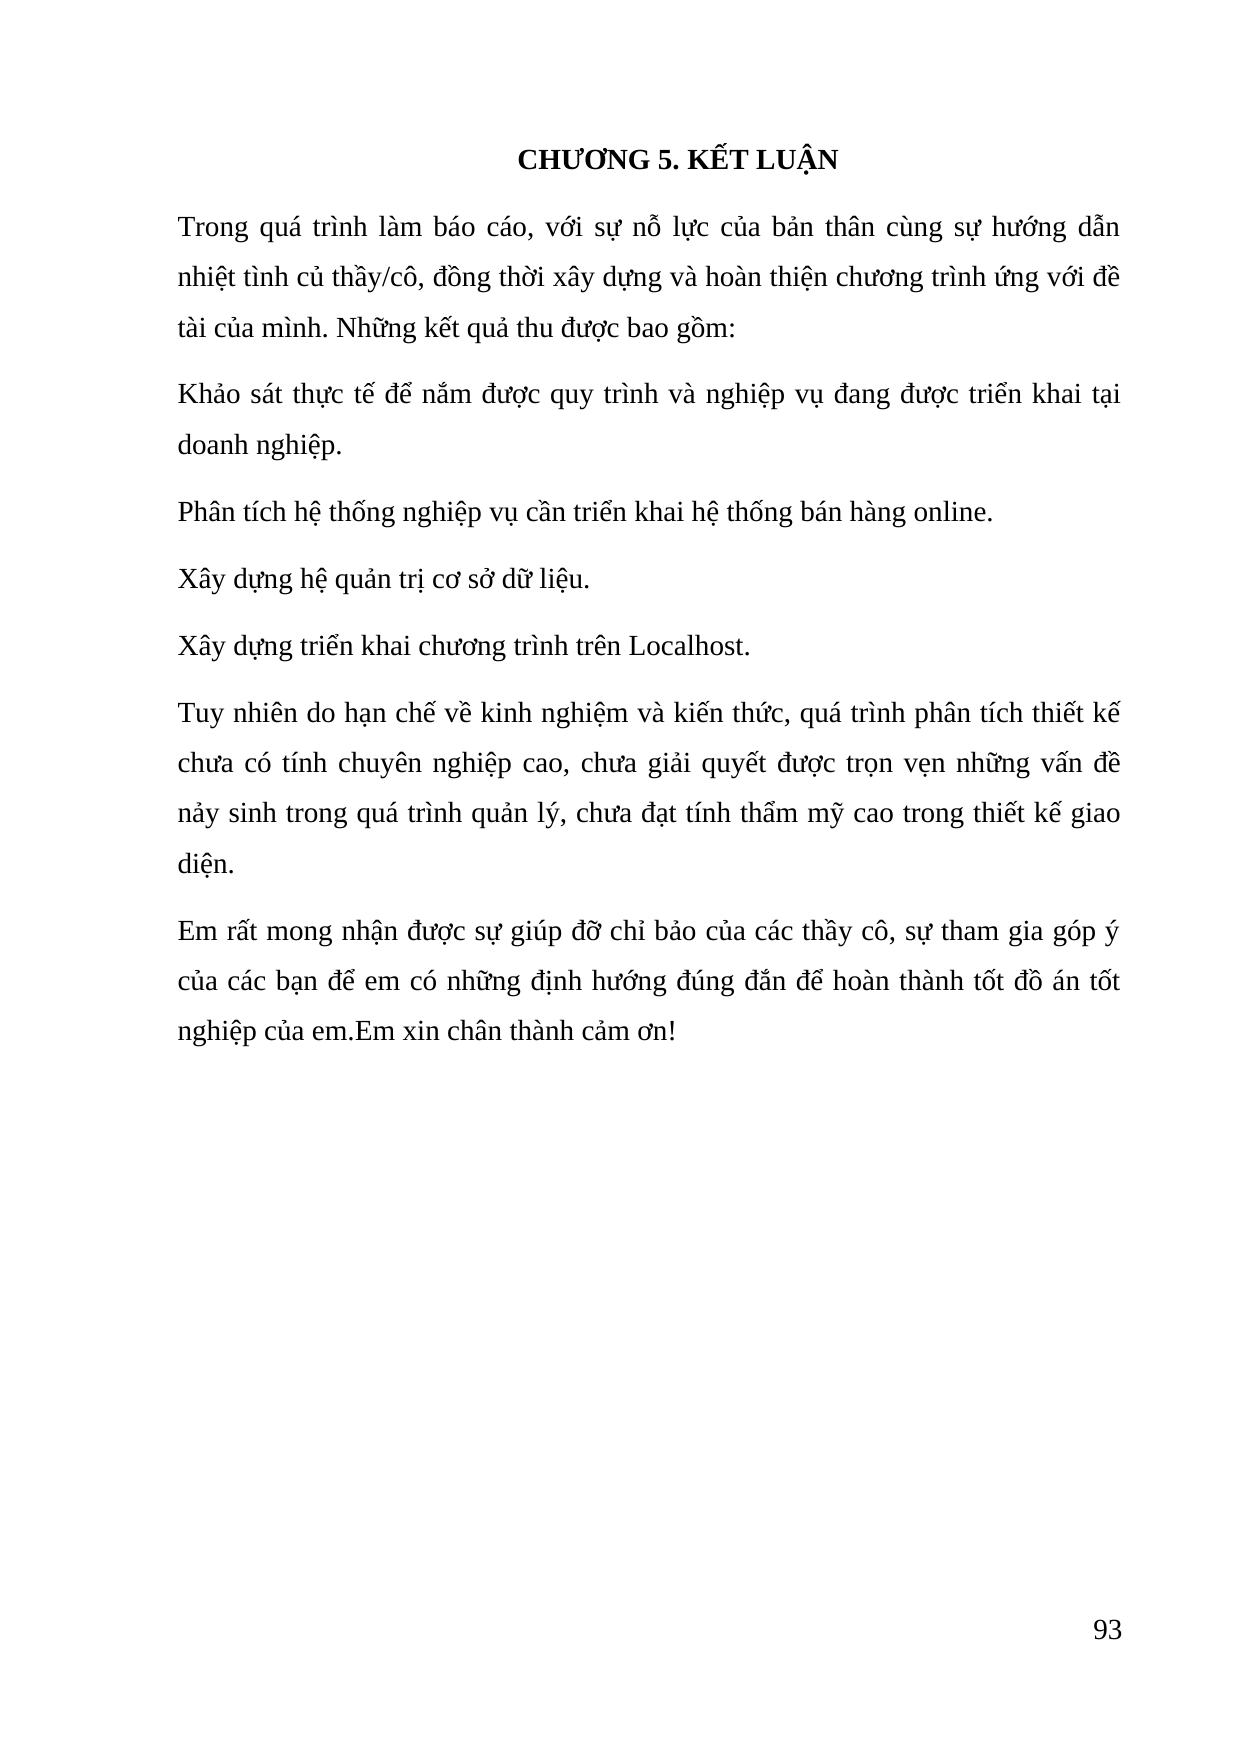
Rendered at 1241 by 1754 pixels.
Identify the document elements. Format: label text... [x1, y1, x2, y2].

text Trong quá trình làm báo cáo, với sự nỗ lực của bản thân cùng sự hướng dẫn nhiệt tình củ thầy/cô, đồng thời xây dựng và hoàn thiện chương trình ứng với đề tài của mình. Những kết quả thu được bao gồm: [177, 209, 1122, 343]
text KẾT LUẬN [233, 142, 1122, 176]
text Phân tích hệ thống nghiệp vụ cần triển khai hệ thống bán hàng online. [177, 494, 1122, 527]
text Xây dựng hệ quản trị cơ sở dữ liệu. [177, 561, 1122, 594]
text Khảo sát thực tế để nắm được quy trình và nghiệp vụ đang được triển khai tại doanh nghiệp. [177, 377, 1122, 461]
text Xây dựng triển khai chương trình trên Localhost. [177, 628, 1122, 661]
text Em rất mong nhận được sự giúp đỡ chỉ bảo của các thầy cô, sự tham gia góp ý của các bạn để em có những định hướng đúng đắn để hoàn thành tốt đồ án tốt nghiệp của em.Em xin chân thành cảm ơn! [177, 913, 1122, 1047]
text Tuy nhiên do hạn chế về kinh nghiệm và kiến thức, quá trình phân tích thiết kế chưa có tính chuyên nghiệp cao, chưa giải quyết được trọn vẹn những vấn đề nảy sinh trong quá trình quản lý, chưa đạt tính thẩm mỹ cao trong thiết kế giao diện. [177, 695, 1122, 879]
